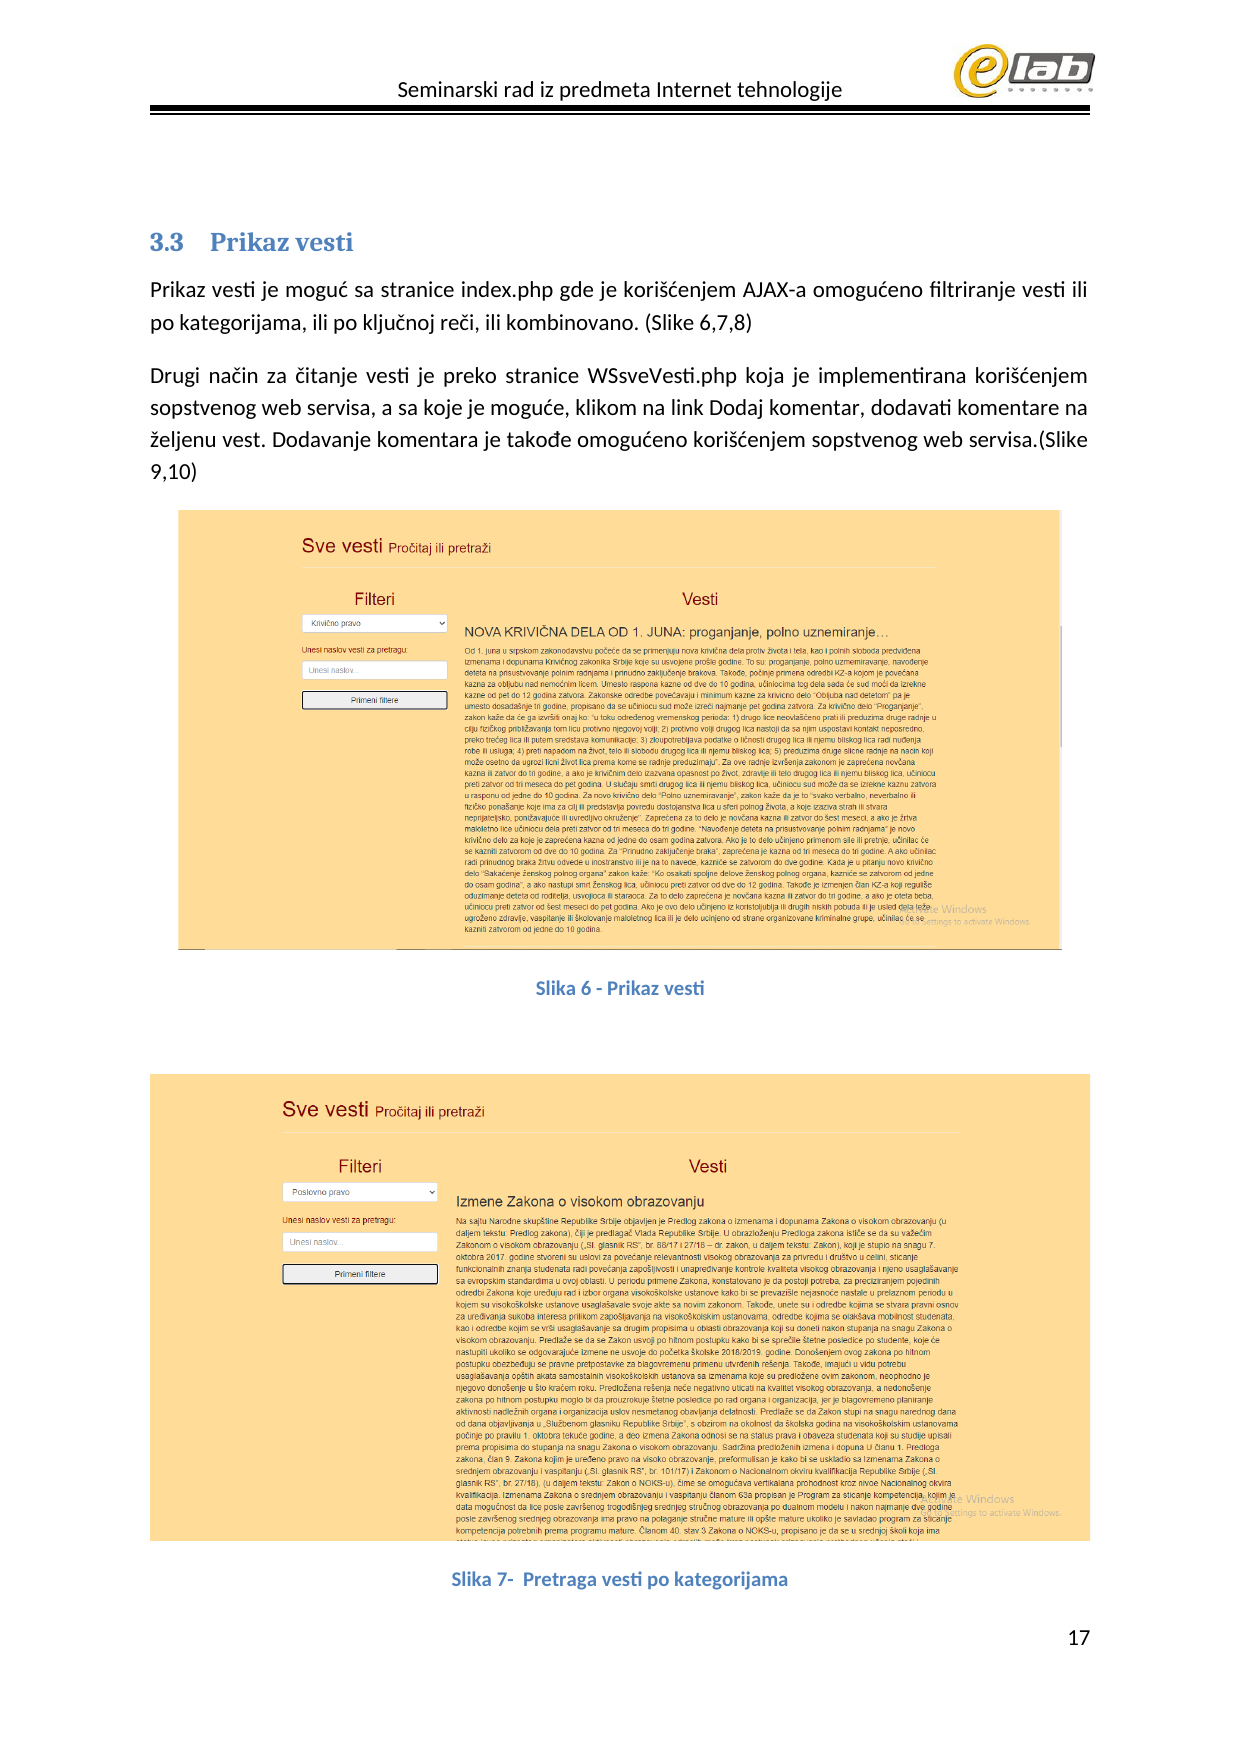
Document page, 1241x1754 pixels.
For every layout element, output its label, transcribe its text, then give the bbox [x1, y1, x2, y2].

subtitle Prikaz vesti [150, 227, 1090, 258]
picture [178, 510, 1062, 950]
picture [951, 44, 1096, 98]
text Slika 7- Pretraga vesti po kategorijama [150, 1566, 1090, 1591]
text Slika 6 - Prikaz vesti [150, 975, 1090, 1000]
picture [150, 1074, 1091, 1541]
text Drugi način za čitanje vesti je preko stranice WSsveVesti.php koja je implementirana korišćenjem sopstvenog web servisa, a sa koje je moguće, klikom na link Dodaj komentar, dodavati komentare na željenu vest. Dodavanje komentara je takođe omogućeno korišćenjem sopstvenog web servisa.(Slike 9,10) [150, 361, 1090, 485]
text Prikaz vesti je moguć sa stranice index.php gde je korišćenjem AJAX-a omogućeno filtriranje vesti ili po kategorijama, ili po ključnoj reči, ili kombinovano. (Slike 6,7,8) [150, 276, 1090, 336]
